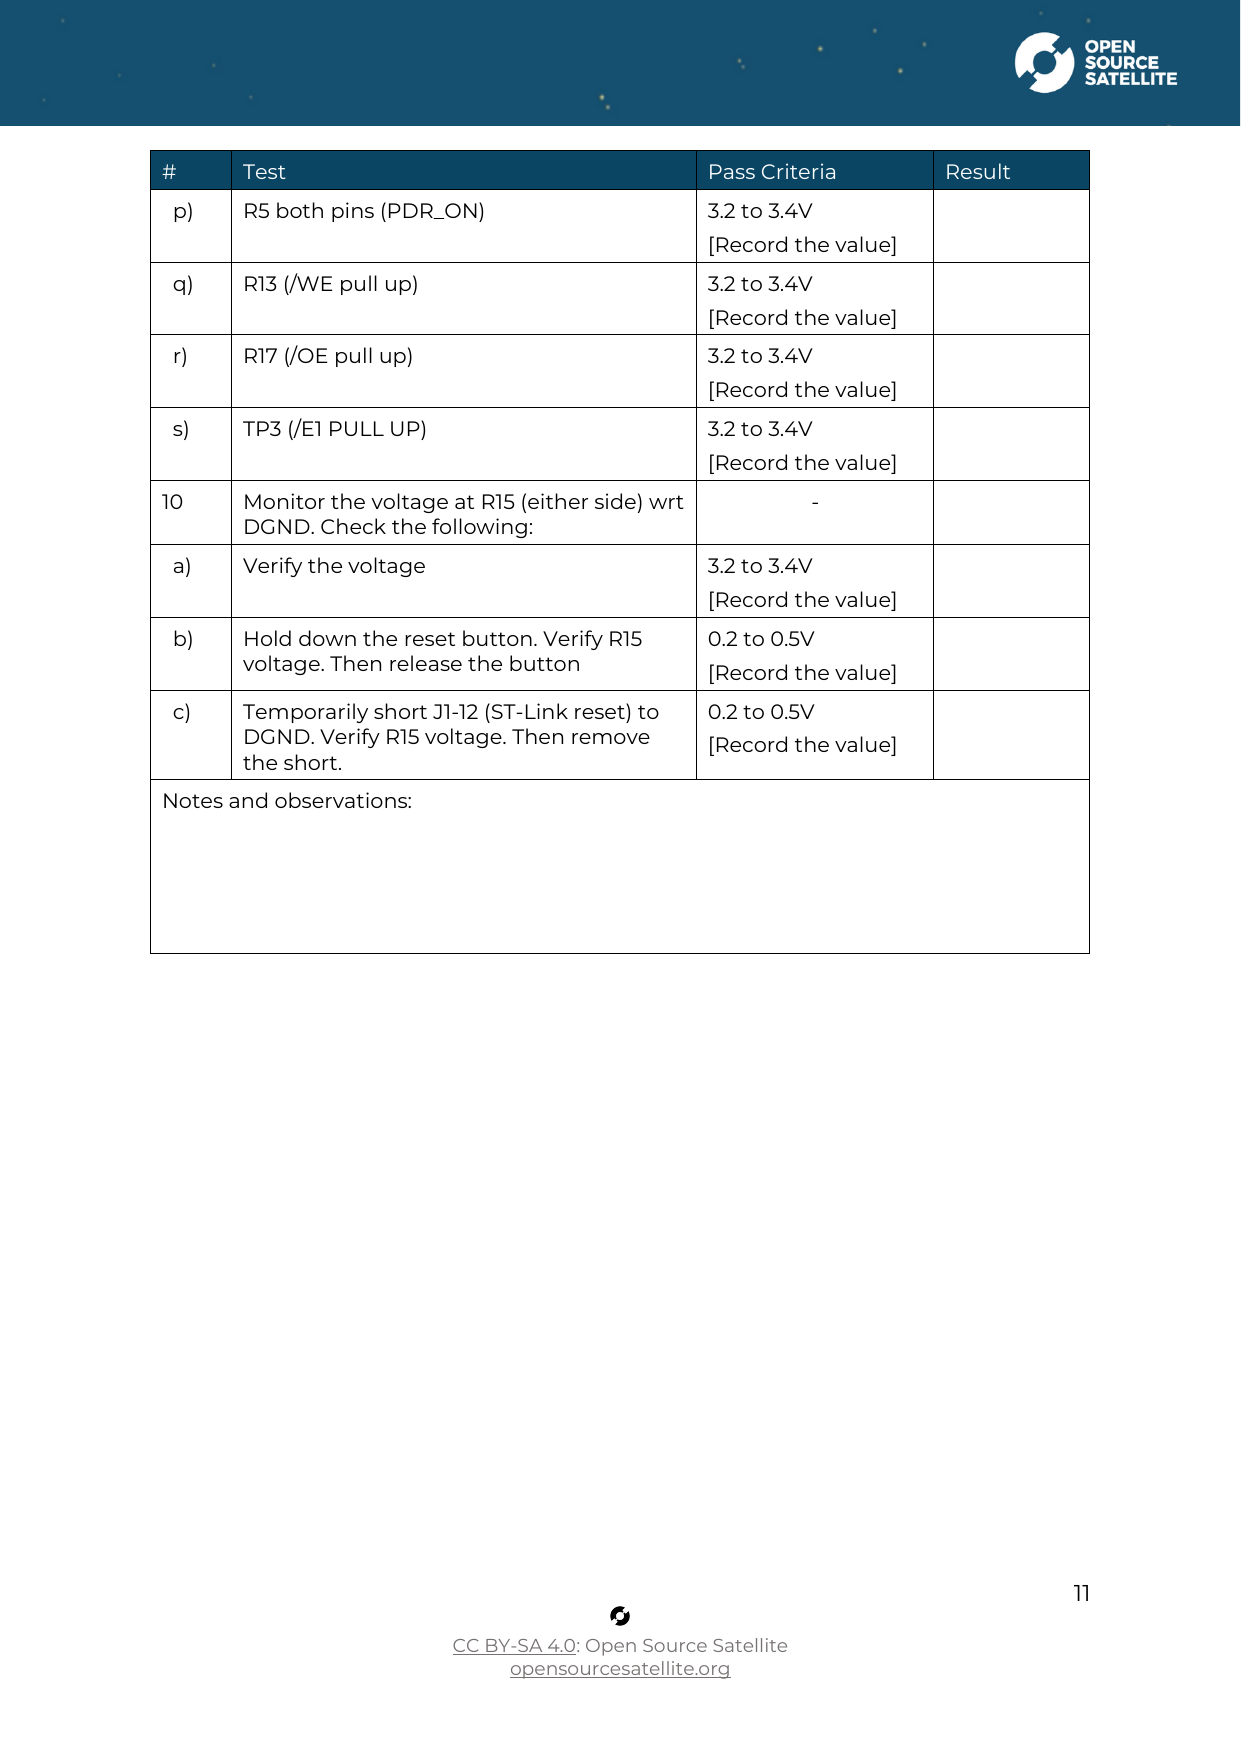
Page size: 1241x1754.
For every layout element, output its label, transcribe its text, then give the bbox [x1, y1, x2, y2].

table_cell q) [151, 263, 231, 334]
table_header Test [232, 151, 696, 189]
table_cell [934, 481, 1089, 544]
table_header # [151, 151, 231, 189]
table_cell R13 (/WE pull up) [232, 263, 696, 334]
table_cell - [697, 481, 933, 544]
table_cell Temporarily short J1-12 (ST-Link reset) to DGND. Verify R15 voltage. Then remove the short. [232, 691, 696, 779]
table_cell r) [151, 335, 231, 407]
table_cell R5 both pins (PDR_ON) [232, 190, 696, 262]
picture [610, 1606, 630, 1626]
table_cell [934, 618, 1089, 689]
table_cell 10 [151, 481, 231, 544]
table_cell 0.2 to 0.5V [Record the value] [697, 691, 933, 779]
table_cell 3.2 to 3.4V [Record the value] [697, 545, 933, 617]
table_cell Notes and observations: [151, 780, 1089, 953]
table_cell Hold down the reset button. Verify R15 voltage. Then release the button [232, 618, 696, 689]
table_cell c) [151, 691, 231, 779]
table_cell [934, 263, 1089, 334]
picture [0, 0, 1241, 126]
table_cell 3.2 to 3.4V [Record the value] [697, 190, 933, 262]
table_cell R17 (/OE pull up) [232, 335, 696, 407]
table_cell [934, 408, 1089, 480]
table_cell Verify the voltage [232, 545, 696, 617]
table_cell 3.2 to 3.4V [Record the value] [697, 335, 933, 407]
table_header Pass Criteria [697, 151, 933, 189]
table_cell a) [151, 545, 231, 617]
table_cell 3.2 to 3.4V [Record the value] [697, 408, 933, 480]
table_cell s) [151, 408, 231, 480]
table_cell 0.2 to 0.5V [Record the value] [697, 618, 933, 689]
table_cell b) [151, 618, 231, 689]
table_cell Monitor the voltage at R15 (either side) wrt DGND. Check the following: [232, 481, 696, 544]
table_cell [934, 691, 1089, 779]
table_cell [934, 190, 1089, 262]
table_cell p) [151, 190, 231, 262]
table_cell [934, 335, 1089, 407]
table_cell 3.2 to 3.4V [Record the value] [697, 263, 933, 334]
table_header Result [934, 151, 1089, 189]
table_cell TP3 (/E1 PULL UP) [232, 408, 696, 480]
table_cell [934, 545, 1089, 617]
